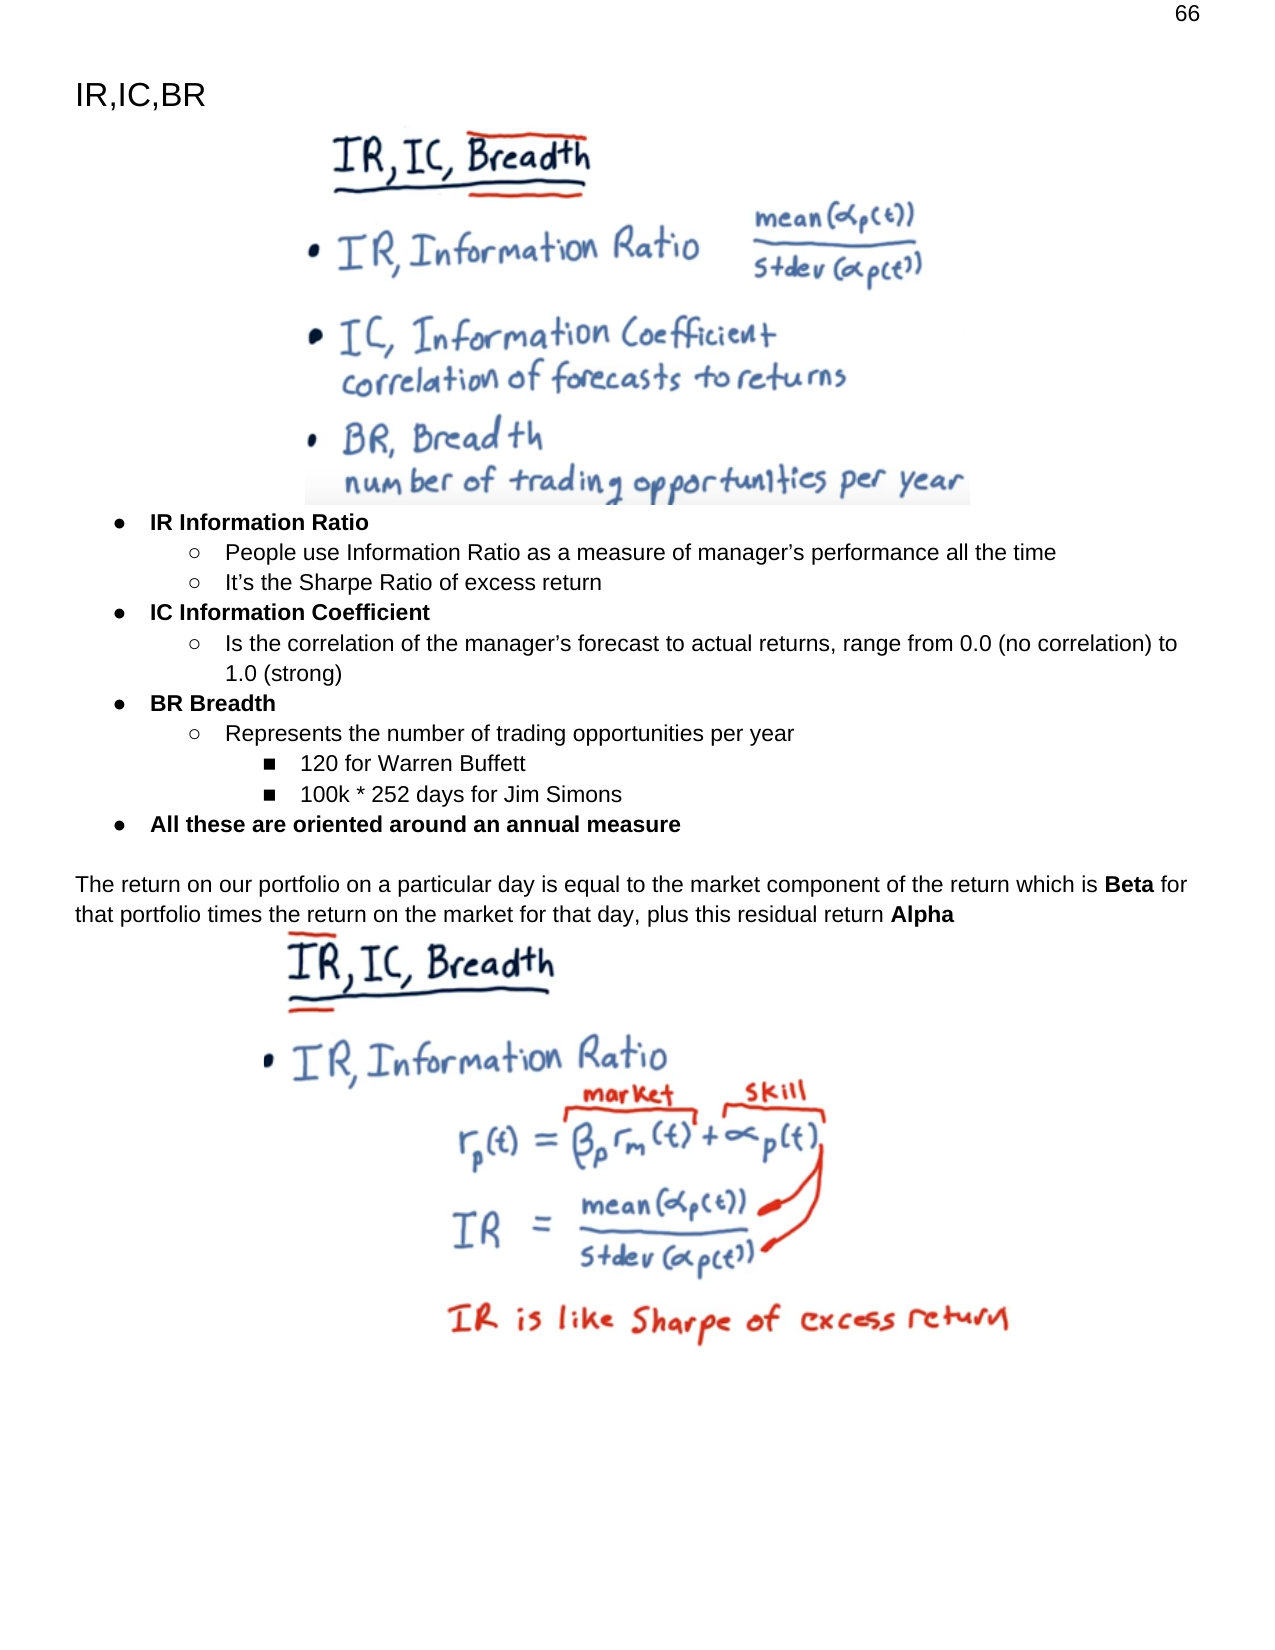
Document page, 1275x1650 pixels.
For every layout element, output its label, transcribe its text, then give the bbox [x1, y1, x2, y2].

subtitle IR,IC,BR [75, 75, 1200, 113]
list Represents the number of trading opportunities per year [187, 720, 1200, 746]
picture [263, 931, 1012, 1355]
list It’s the Sharpe Ratio of excess return [187, 569, 1200, 595]
list BR Breadth [112, 690, 1200, 716]
picture [305, 126, 970, 505]
list 120 for Warren Buffett [262, 750, 1200, 777]
list All these are oriented around an annual measure [112, 811, 1200, 837]
list People use Information Ratio as a measure of manager’s performance all the time [187, 539, 1200, 565]
list IC Information Coefficient [112, 599, 1200, 626]
list 100k * 252 days for Jim Simons [262, 781, 1200, 807]
text The return on our portfolio on a particular day is equal to the market component of the return which is Beta for that portfolio times the return on the market for that day, plus this residual return Alpha [75, 871, 1200, 928]
list IR Information Ratio [112, 509, 1200, 535]
list Is the correlation of the manager’s forecast to actual returns, range from 0.0 (no correlation) to 1.0 (strong) [187, 629, 1200, 686]
